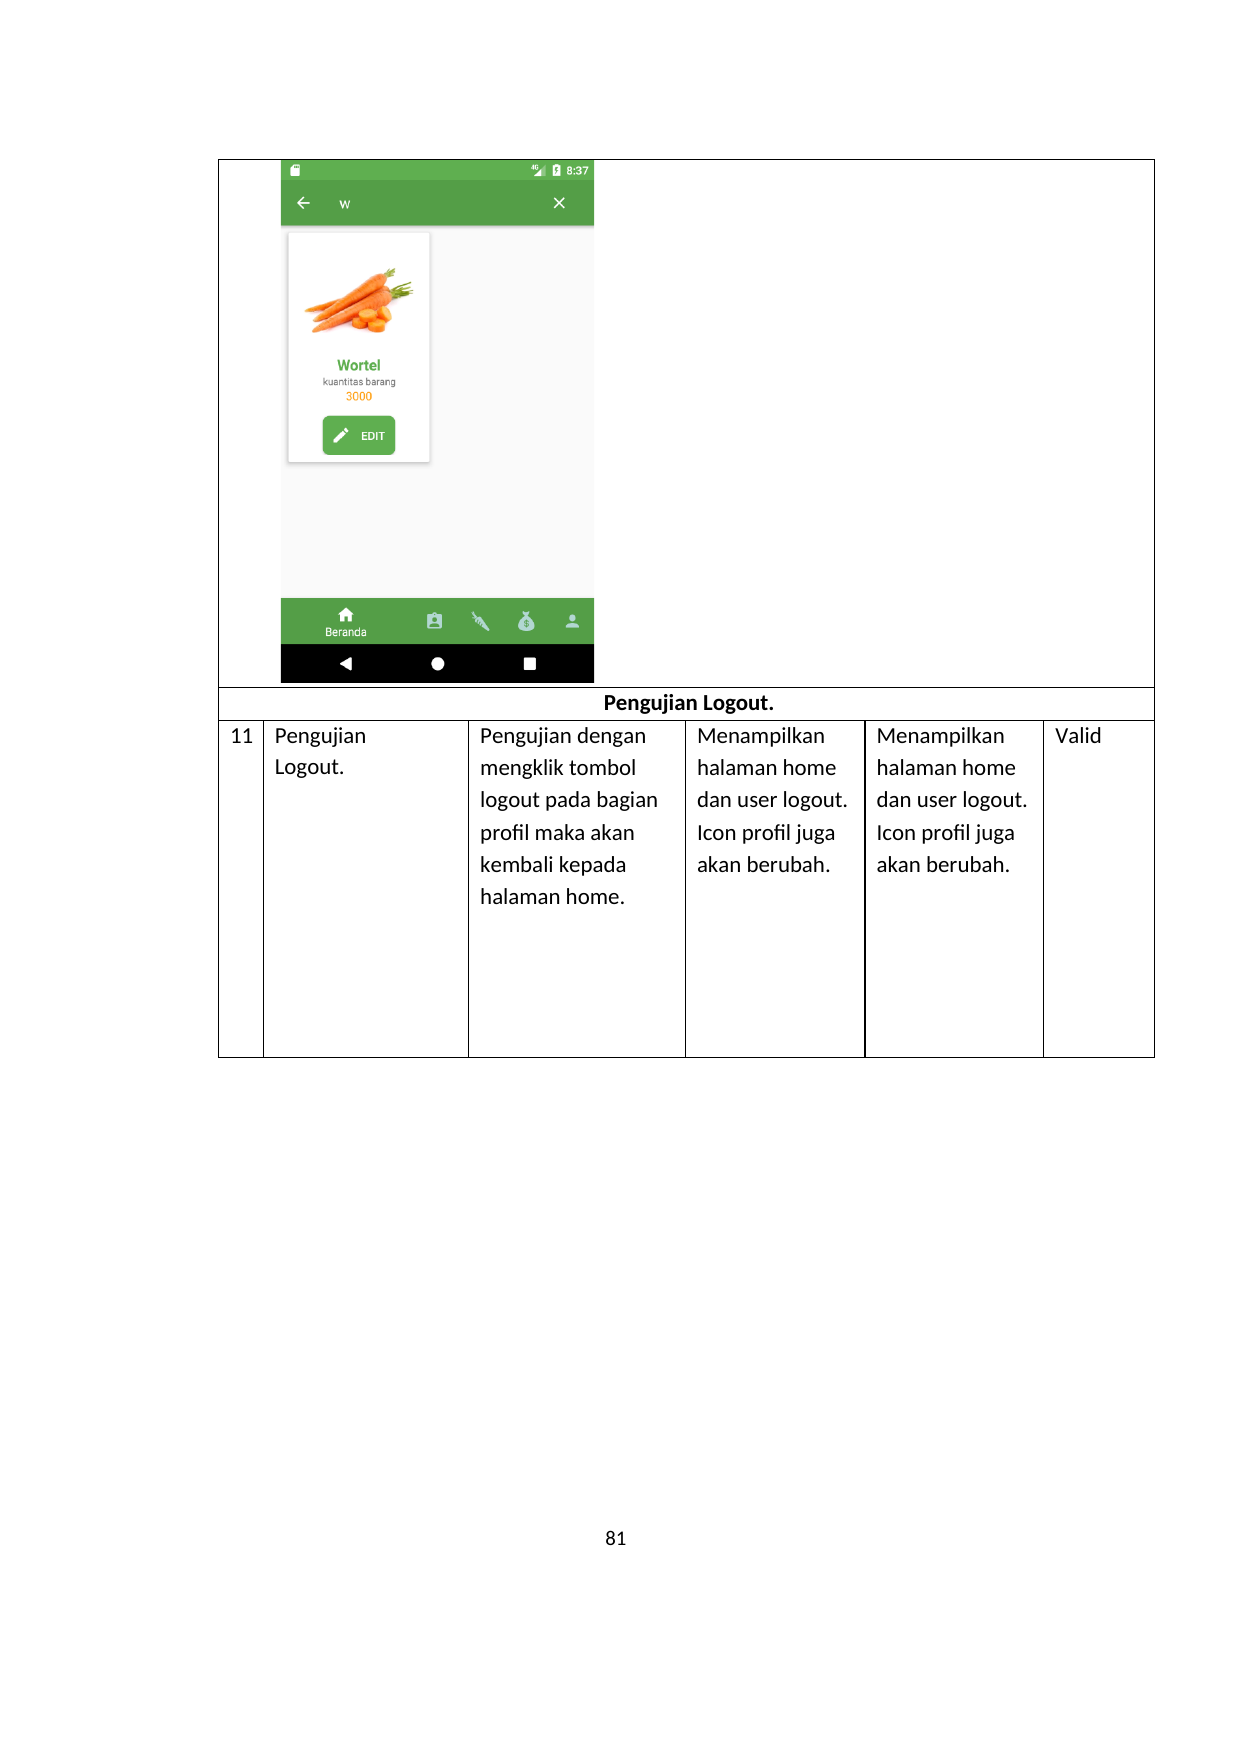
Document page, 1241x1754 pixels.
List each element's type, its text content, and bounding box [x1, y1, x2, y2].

table_cell 11 [219, 721, 263, 1057]
table_cell Pengujian Logout. [264, 721, 468, 1057]
table_cell Pengujian Logout. [219, 688, 1154, 720]
table_cell Pengujian dengan mengklik tombol logout pada bagian profil maka akan kembali kepada halaman home. [469, 721, 685, 1057]
table_cell Menampilkan halaman home dan user logout. Icon profil juga akan berubah. [866, 721, 1043, 1057]
table_cell Menampilkan halaman home dan user logout. Icon profil juga akan berubah. [686, 721, 864, 1057]
picture [280, 160, 595, 683]
table_cell Valid [1044, 721, 1154, 1057]
table_cell [219, 160, 1154, 687]
